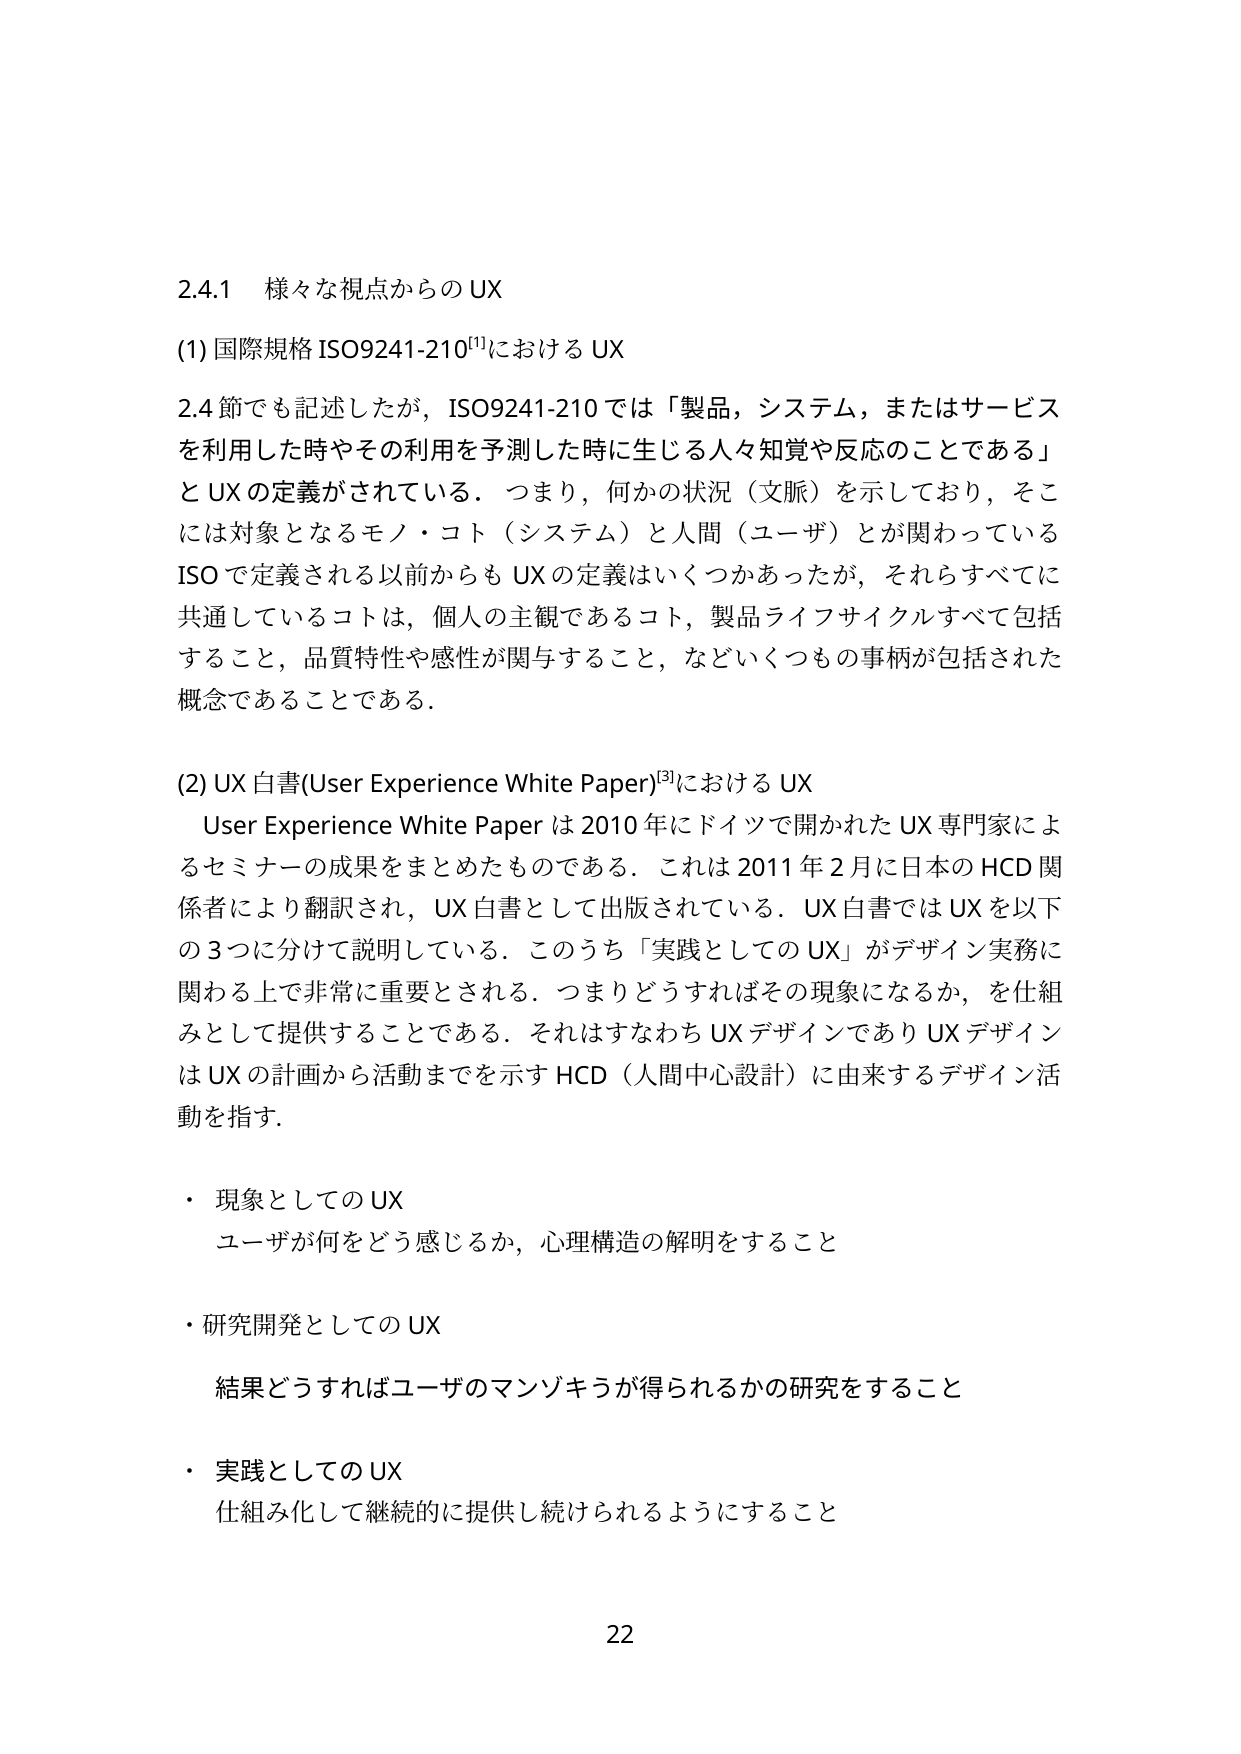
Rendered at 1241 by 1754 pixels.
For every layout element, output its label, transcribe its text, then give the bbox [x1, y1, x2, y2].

list 現象としてのUX [177, 1178, 1063, 1219]
text ・研究開発としてのUX [177, 1303, 1063, 1344]
text ユーザが何をどう感じるか，心理構造の解明をすること [215, 1219, 1063, 1261]
list 実践としてのUX [177, 1449, 1063, 1490]
text (2) UX白書(User Experience White Paper)[3]におけるUX [177, 761, 1063, 803]
text User Experience White Paper は2010年にドイツで開かれたUX専門家によるセミナーの成果をまとめたものである．これは2011年2月に日本のHCD関係者により翻訳され，UX白書として出版されている．UX白書ではUXを以下の3つに分けて説明している．このうち「実践としてのUX」がデザイン実務に関わる上で非常に重要とされる．つまりどうすればその現象になるか，を仕組みとして提供することである．それはすなわちUXデザインでありUXデザインはUXの計画から活動までを示すHCD（人間中心設計）に由来するデザイン活動を指す． [177, 803, 1063, 1136]
text 2.4節でも記述したが，ISO9241-210では「製品，システム，またはサービスを利用した時やその利用を予測した時に生じる人々知覚や反応のことである」とUXの定義がされている． つまり，何かの状況（文脈）を示しており，そこには対象となるモノ・コト（システム）と人間（ユーザ）とが関わっている．ISOで定義される以前からもUXの定義はいくつかあったが，それらすべてに共通しているコトは，個人の主観であるコト，製品ライフサイクルすべて包括すること，品質特性や感性が関与すること，などいくつもの事柄が包括された概念であることである． [177, 386, 1063, 719]
text (1) 国際規格ISO9241-210[1]におけるUX [177, 326, 1063, 368]
text 2.4.1 様々な視点からのUX [177, 267, 1063, 308]
list 仕組み化して継続的に提供し続けられるようにすること [215, 1490, 1063, 1532]
list 結果どうすればユーザのマンゾキうが得られるかの研究をすること [215, 1365, 1063, 1407]
